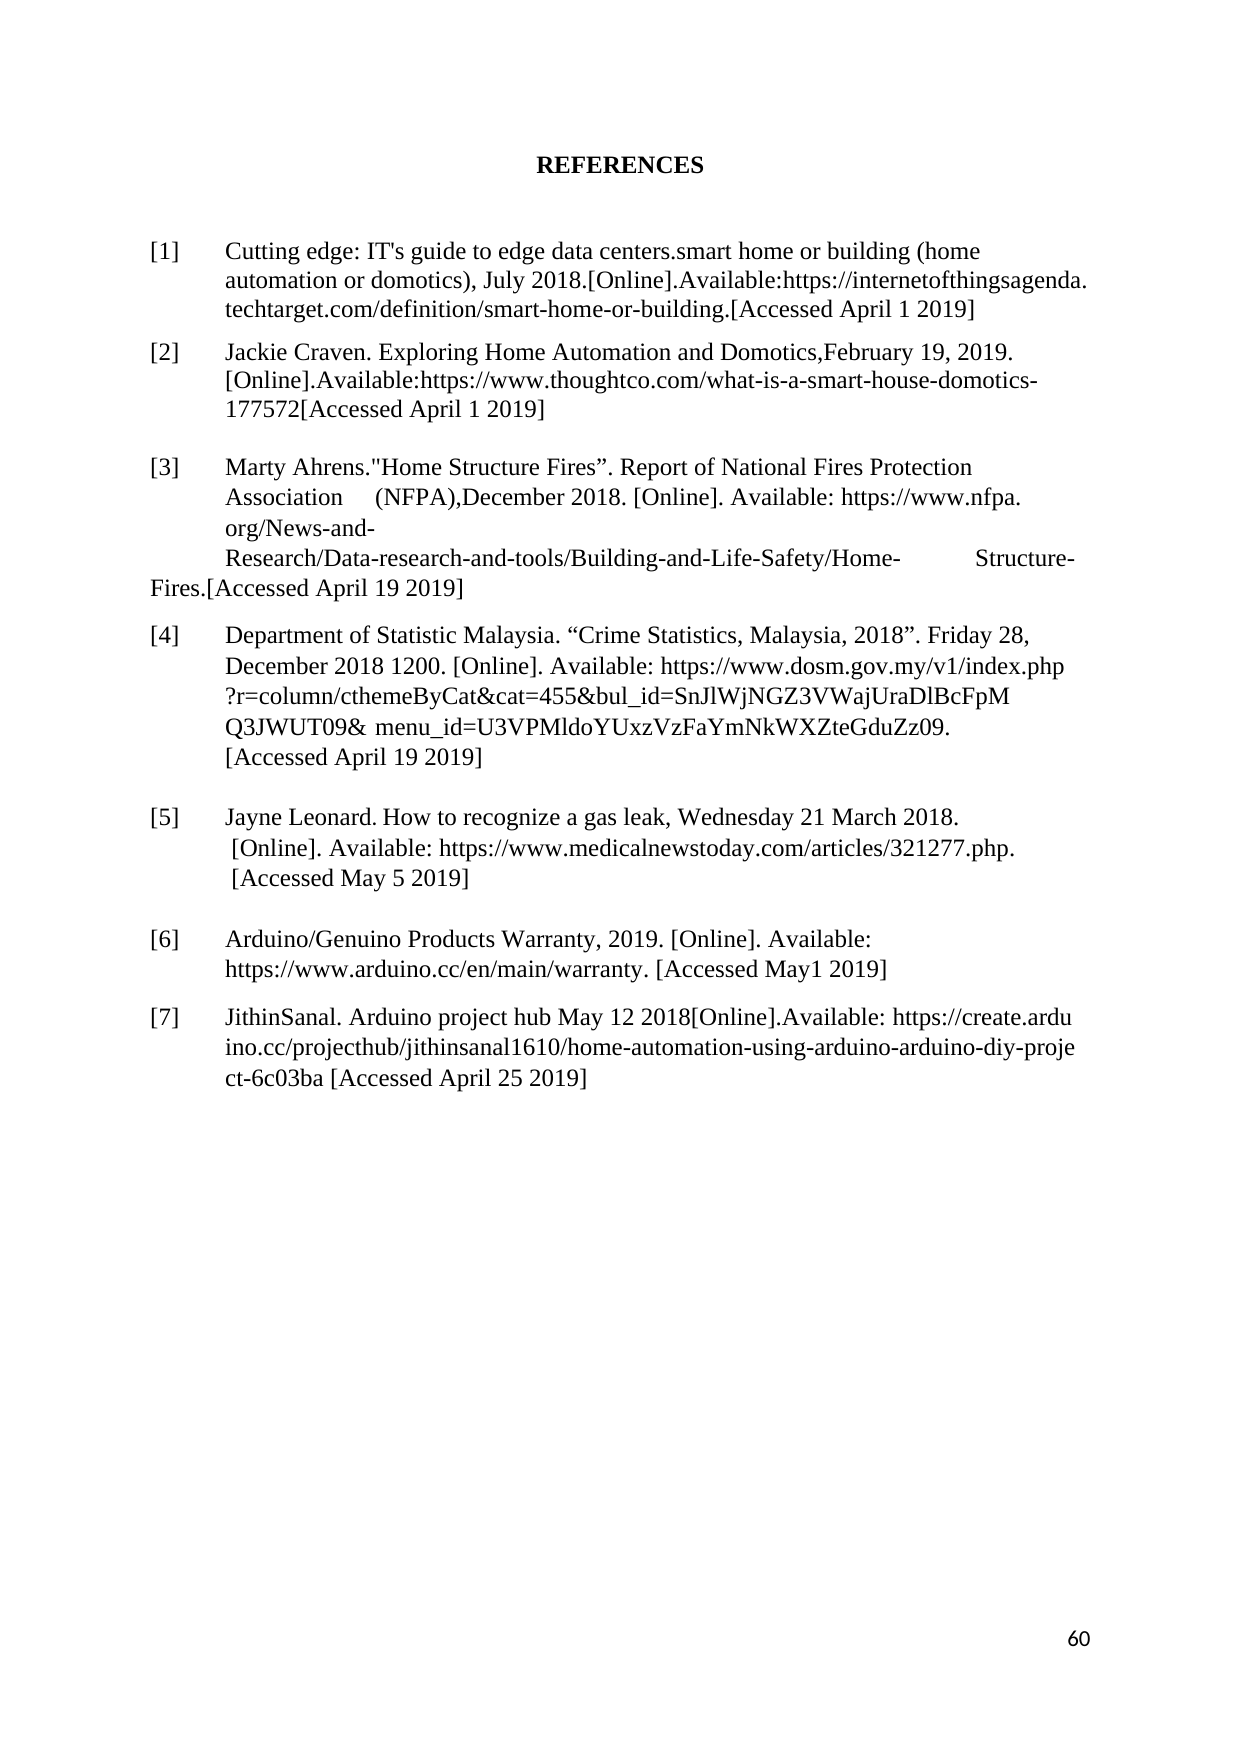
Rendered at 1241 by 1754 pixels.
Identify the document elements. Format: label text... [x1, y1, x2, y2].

text [6] Arduino/Genuino Products Warranty, 2019. [Online]. Available: https://www.arduino.cc/en/main/warranty. [Accessed May1 2019] [150, 924, 1090, 983]
text [3] Marty Ahrens."Home Structure Fires”. Report of National Fires Protection Association (NFPA),December 2018. [Online]. Available: https://www.nfpa. org/News-and- Research/Data-research-and-tools/Building-and-Life-Safety/Home- Structure-Fires.[Accessed April 19 2019] [150, 452, 1090, 602]
text REFERENCES [150, 150, 1090, 179]
text [4] Department of Statistic Malaysia. “Crime Statistics, Malaysia, 2018”. Friday 28, December 2018 1200. [Online]. Available: https://www.dosm.gov.my/v1/index.php ?r=column/cthemeByCat&cat=455&bul_id=SnJlWjNGZ3VWajUraDlBcFpM Q3JWUT09& menu_id=U3VPMldoYUxzVzFaYmNkWXZteGduZz09. [150, 621, 1090, 741]
text [2] Jackie Craven. Exploring Home Automation and Domotics,February 19, 2019. [Online].Available:https://www.thoughtco.com/what-is-a-smart-house-domotics- 177572[Accessed April 1 2019] [150, 337, 1090, 423]
text techtarget.com/definition/smart-home-or-building.[Accessed April 1 2019] [150, 294, 1090, 322]
text [Online]. Available: https://www.medicalnewstoday.com/articles/321277.php. [150, 833, 1090, 862]
text [7] JithinSanal. Arduino project hub May 12 2018[Online].Available: https://create.ardu ino.cc/projecthub/jithinsanal1610/home-automation-using-arduino-arduino-diy-proje ct-6c03ba [Accessed April 25 2019] [150, 1002, 1090, 1091]
text [1] Cutting edge: IT's guide to edge data centers.smart home or building (home automation or domotics), July 2018.[Online].Available:https://internetofthingsagenda. [150, 236, 1090, 294]
text [5] Jayne Leonard. How to recognize a gas leak, Wednesday 21 March 2018. [150, 802, 1090, 831]
text [Accessed May 5 2019] [150, 863, 1090, 892]
text [Accessed April 19 2019] [150, 742, 1090, 771]
